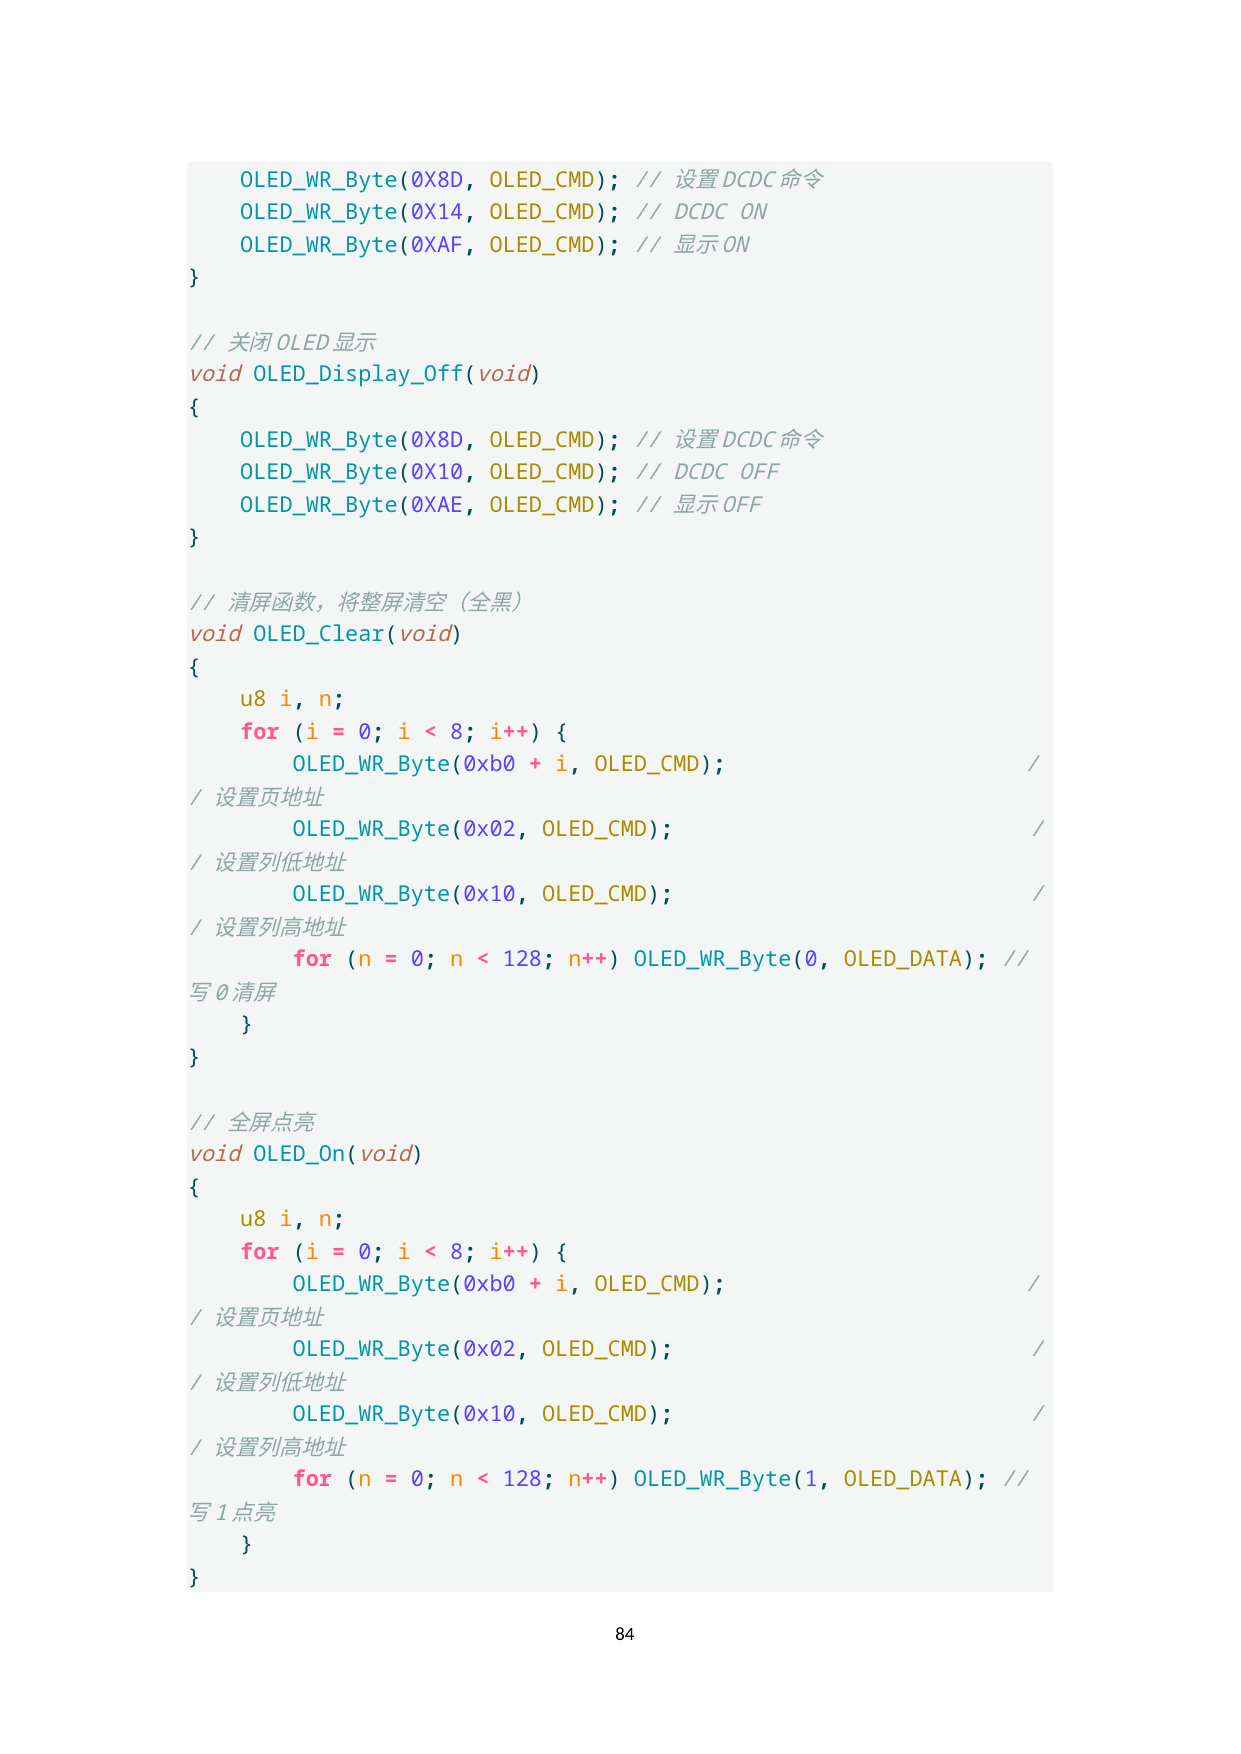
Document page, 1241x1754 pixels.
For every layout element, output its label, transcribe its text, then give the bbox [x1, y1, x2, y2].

text OLED_WR_Byte(0X8D, OLED_CMD); // 设置DCDC命令 [187, 422, 1053, 454]
text OLED_WR_Byte(0X10, OLED_CMD); // DCDC OFF [187, 454, 1053, 487]
text OLED_WR_Byte(0x02, OLED_CMD); // 设置列低地址 [187, 1332, 1053, 1397]
text } [187, 1559, 1053, 1592]
text u8 i, n; [187, 1202, 1053, 1234]
text for (n = 0; n < 128; n++) OLED_WR_Byte(0, OLED_DATA); // 写0清屏 [187, 942, 1053, 1007]
text OLED_WR_Byte(0X14, OLED_CMD); // DCDC ON [187, 194, 1053, 227]
text OLED_WR_Byte(0xb0 + i, OLED_CMD); // 设置页地址 [187, 747, 1053, 812]
text OLED_WR_Byte(0x02, OLED_CMD); // 设置列低地址 [187, 812, 1053, 877]
text { [187, 1169, 1053, 1202]
text for (i = 0; i < 8; i++) { [187, 1234, 1053, 1267]
text OLED_WR_Byte(0x10, OLED_CMD); // 设置列高地址 [187, 1397, 1053, 1462]
text { [187, 389, 1053, 422]
text u8 i, n; [187, 682, 1053, 714]
text OLED_WR_Byte(0XAE, OLED_CMD); // 显示OFF [187, 487, 1053, 519]
text OLED_WR_Byte(0x10, OLED_CMD); // 设置列高地址 [187, 877, 1053, 942]
text } [187, 1039, 1053, 1072]
text } [187, 1007, 1053, 1039]
text } [187, 519, 1053, 552]
text // 关闭OLED显示 [187, 324, 1053, 357]
text OLED_WR_Byte(0X8D, OLED_CMD); // 设置DCDC命令 [187, 162, 1053, 194]
text for (n = 0; n < 128; n++) OLED_WR_Byte(1, OLED_DATA); // 写1点亮 [187, 1462, 1053, 1527]
text void OLED_Display_Off(void) [187, 357, 1053, 389]
text } [187, 259, 1053, 292]
text // 清屏函数，将整屏清空（全黑） [187, 584, 1053, 617]
text for (i = 0; i < 8; i++) { [187, 714, 1053, 747]
text void OLED_Clear(void) [187, 617, 1053, 649]
text void OLED_On(void) [187, 1137, 1053, 1169]
text OLED_WR_Byte(0XAF, OLED_CMD); // 显示ON [187, 227, 1053, 259]
text { [187, 649, 1053, 682]
text // 全屏点亮 [187, 1104, 1053, 1137]
text } [187, 1527, 1053, 1559]
text OLED_WR_Byte(0xb0 + i, OLED_CMD); // 设置页地址 [187, 1267, 1053, 1332]
